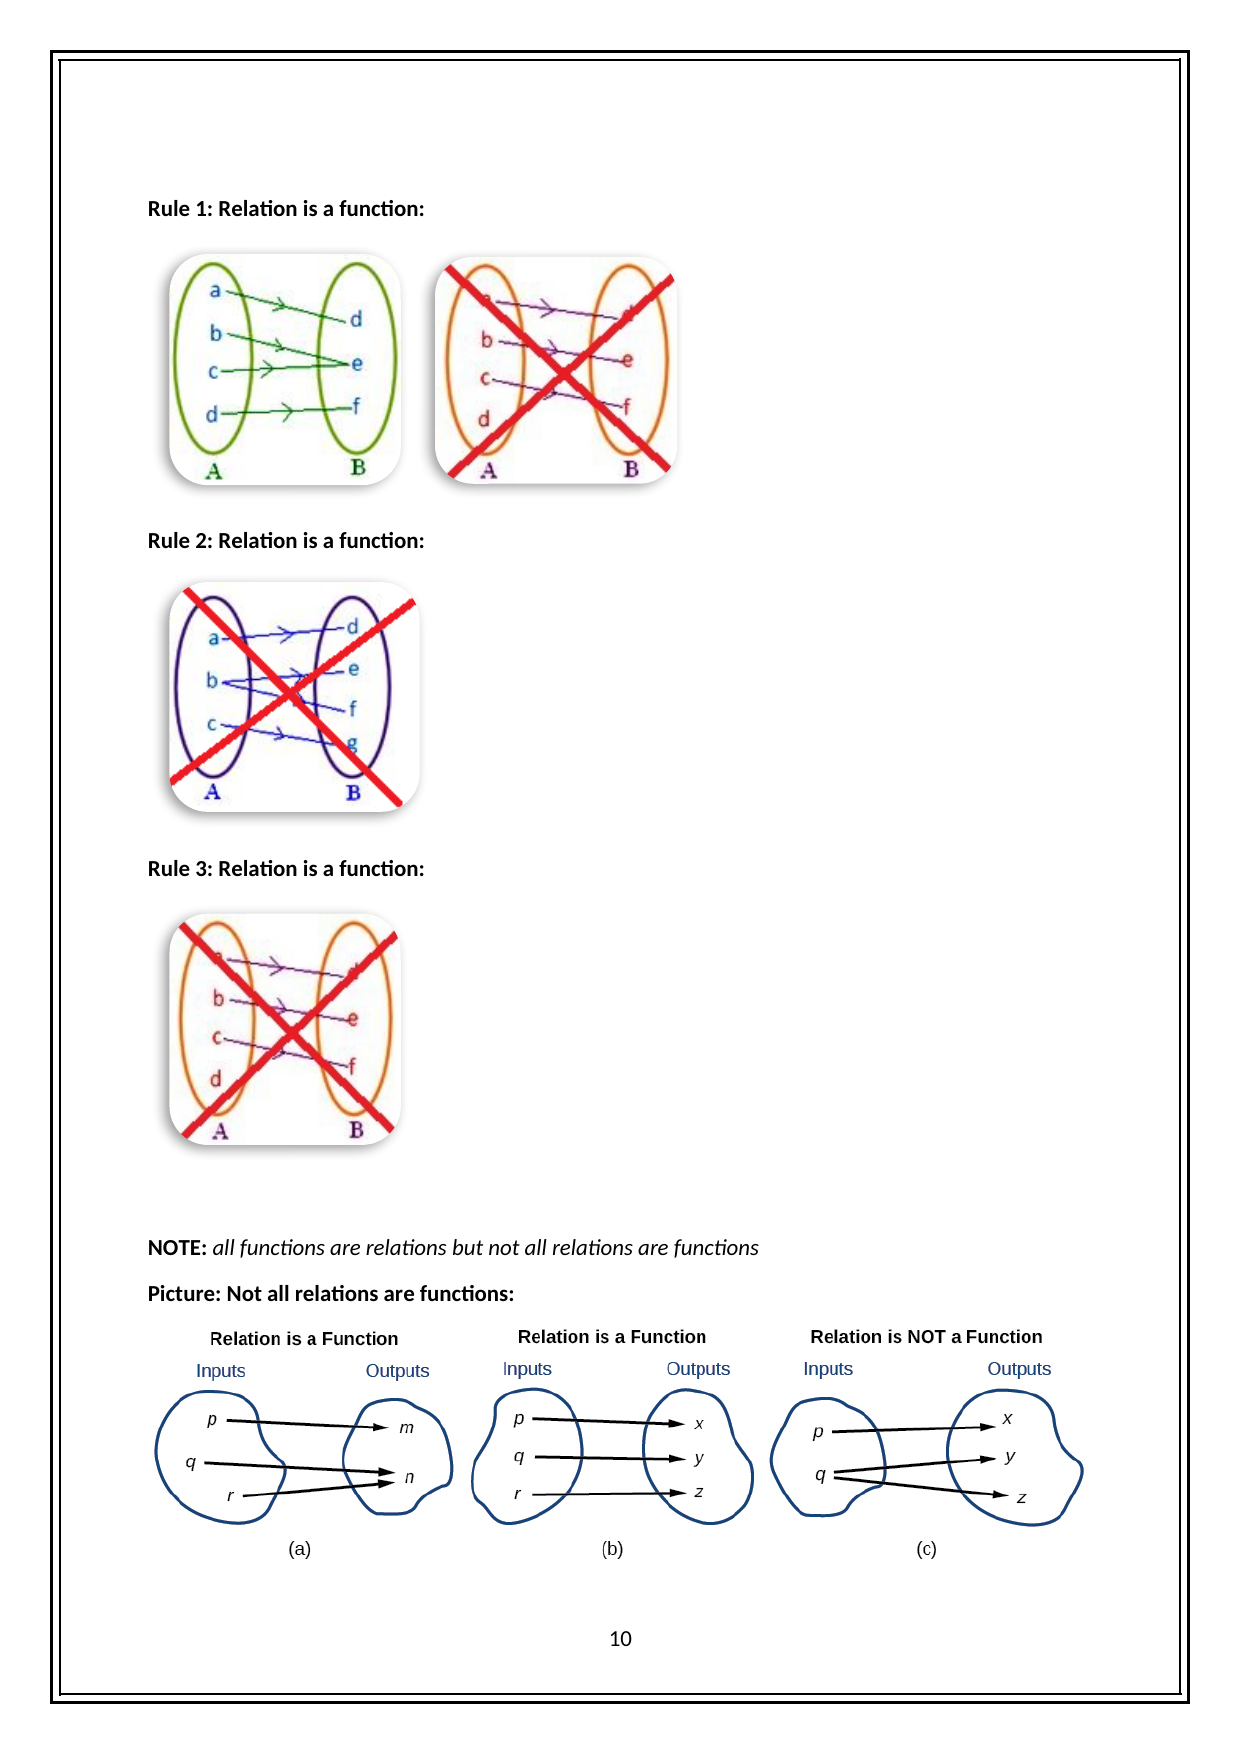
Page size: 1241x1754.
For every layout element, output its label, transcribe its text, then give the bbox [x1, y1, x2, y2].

text Rule 1: Relation is a function: [148, 194, 1093, 222]
picture [435, 256, 678, 484]
text Picture: Not all relations are functions: [148, 1279, 1093, 1307]
picture [169, 913, 401, 1145]
text NOTE: all functions are relations but not all relations are functions [148, 1233, 1093, 1261]
picture [169, 253, 401, 486]
text Rule 3: Relation is a function: [148, 854, 1093, 882]
picture [169, 582, 420, 812]
picture [147, 1326, 1093, 1562]
text Rule 2: Relation is a function: [148, 526, 1093, 554]
